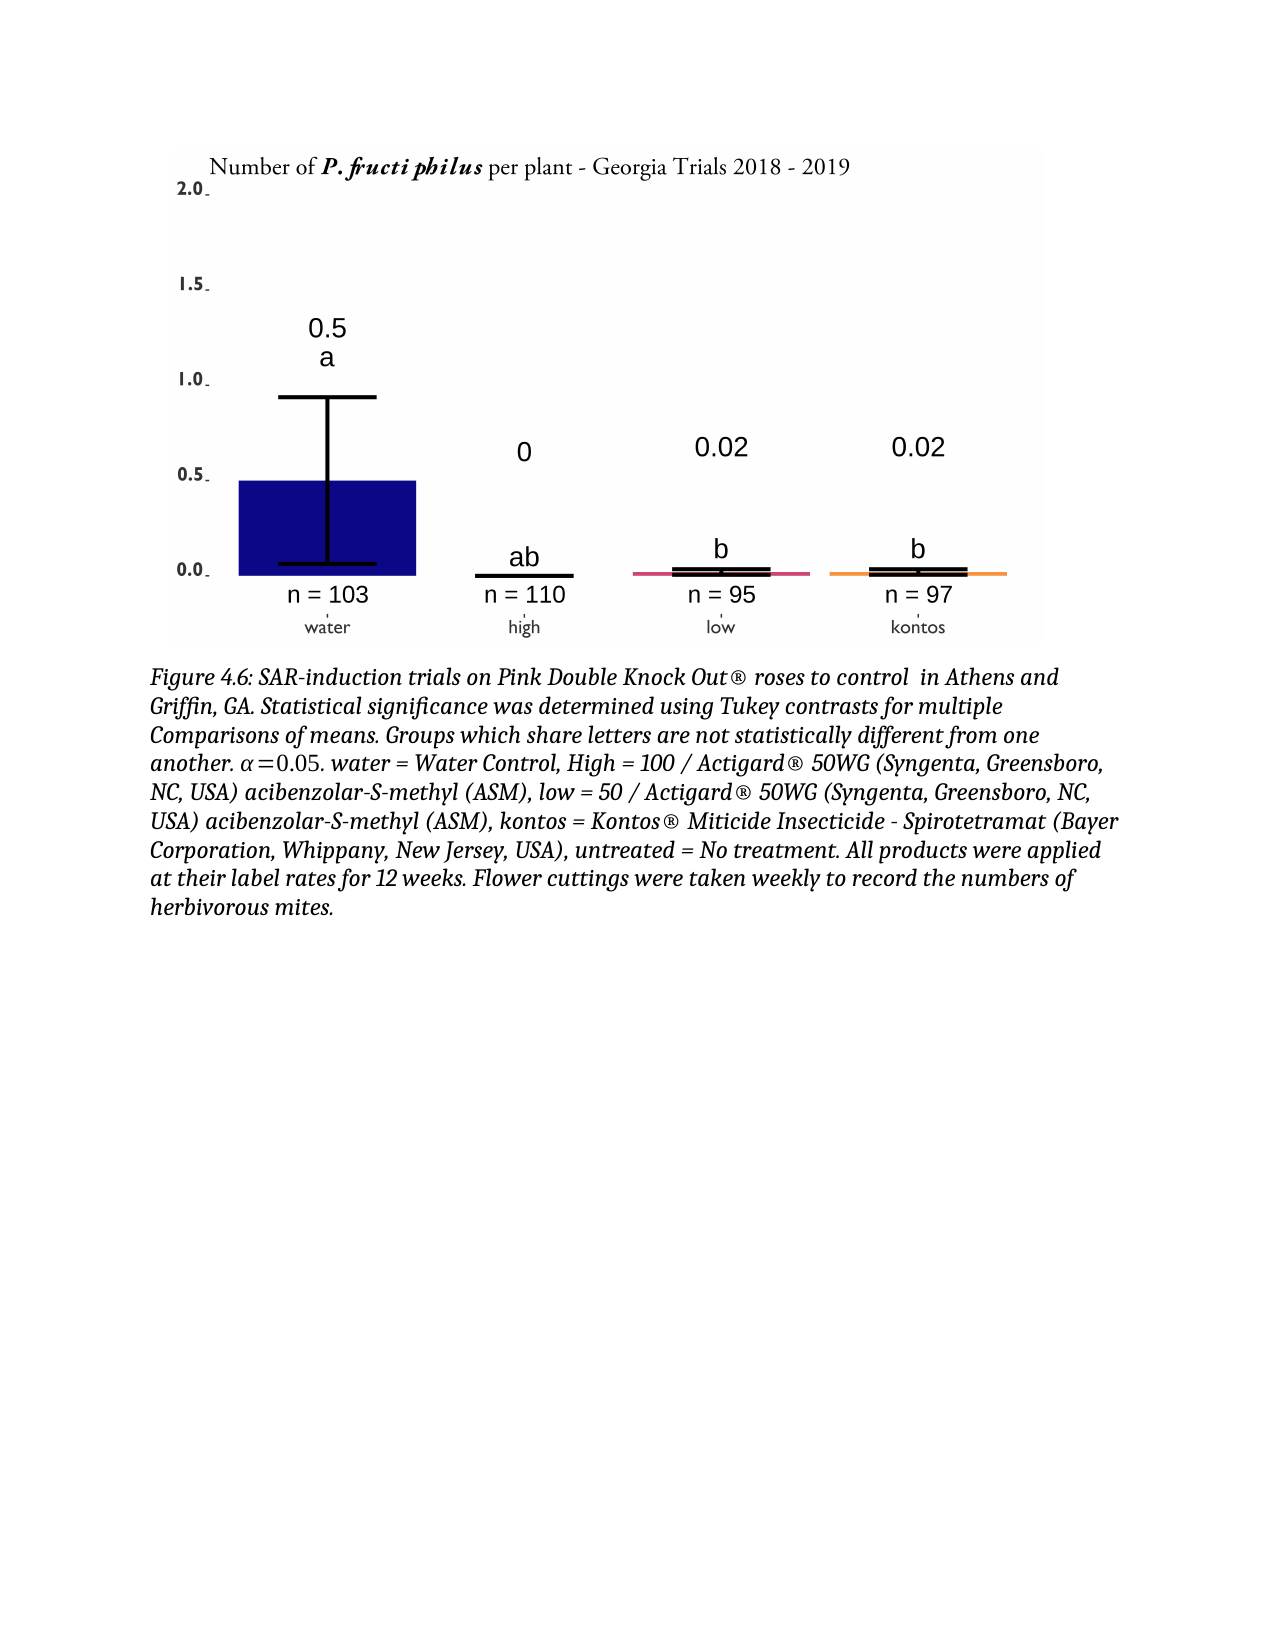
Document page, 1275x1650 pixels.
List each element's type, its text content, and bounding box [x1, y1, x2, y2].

picture [168, 150, 1044, 643]
text Figure 4.6: SAR-induction trials on Pink Double Knock Out® roses to control in Athens and Griffin, GA. Statistical significance was determined using Tukey contrasts for multiple Comparisons of means. Groups which share letters are not statistically different from one another. . water = Water Control, High = 100 / Actigard® 50WG (Syngenta, Greensboro, NC, USA) acibenzolar-S-methyl (ASM), low = 50 / Actigard® 50WG (Syngenta, Greensboro, NC, USA) acibenzolar-S-methyl (ASM), kontos = Kontos® Miticide Insecticide - Spirotetramat (Bayer Corporation, Whippany, New Jersey, USA), untreated = No treatment. All products were applied at their label rates for 12 weeks. Flower cuttings were taken weekly to record the numbers of herbivorous mites. [150, 663, 1125, 922]
